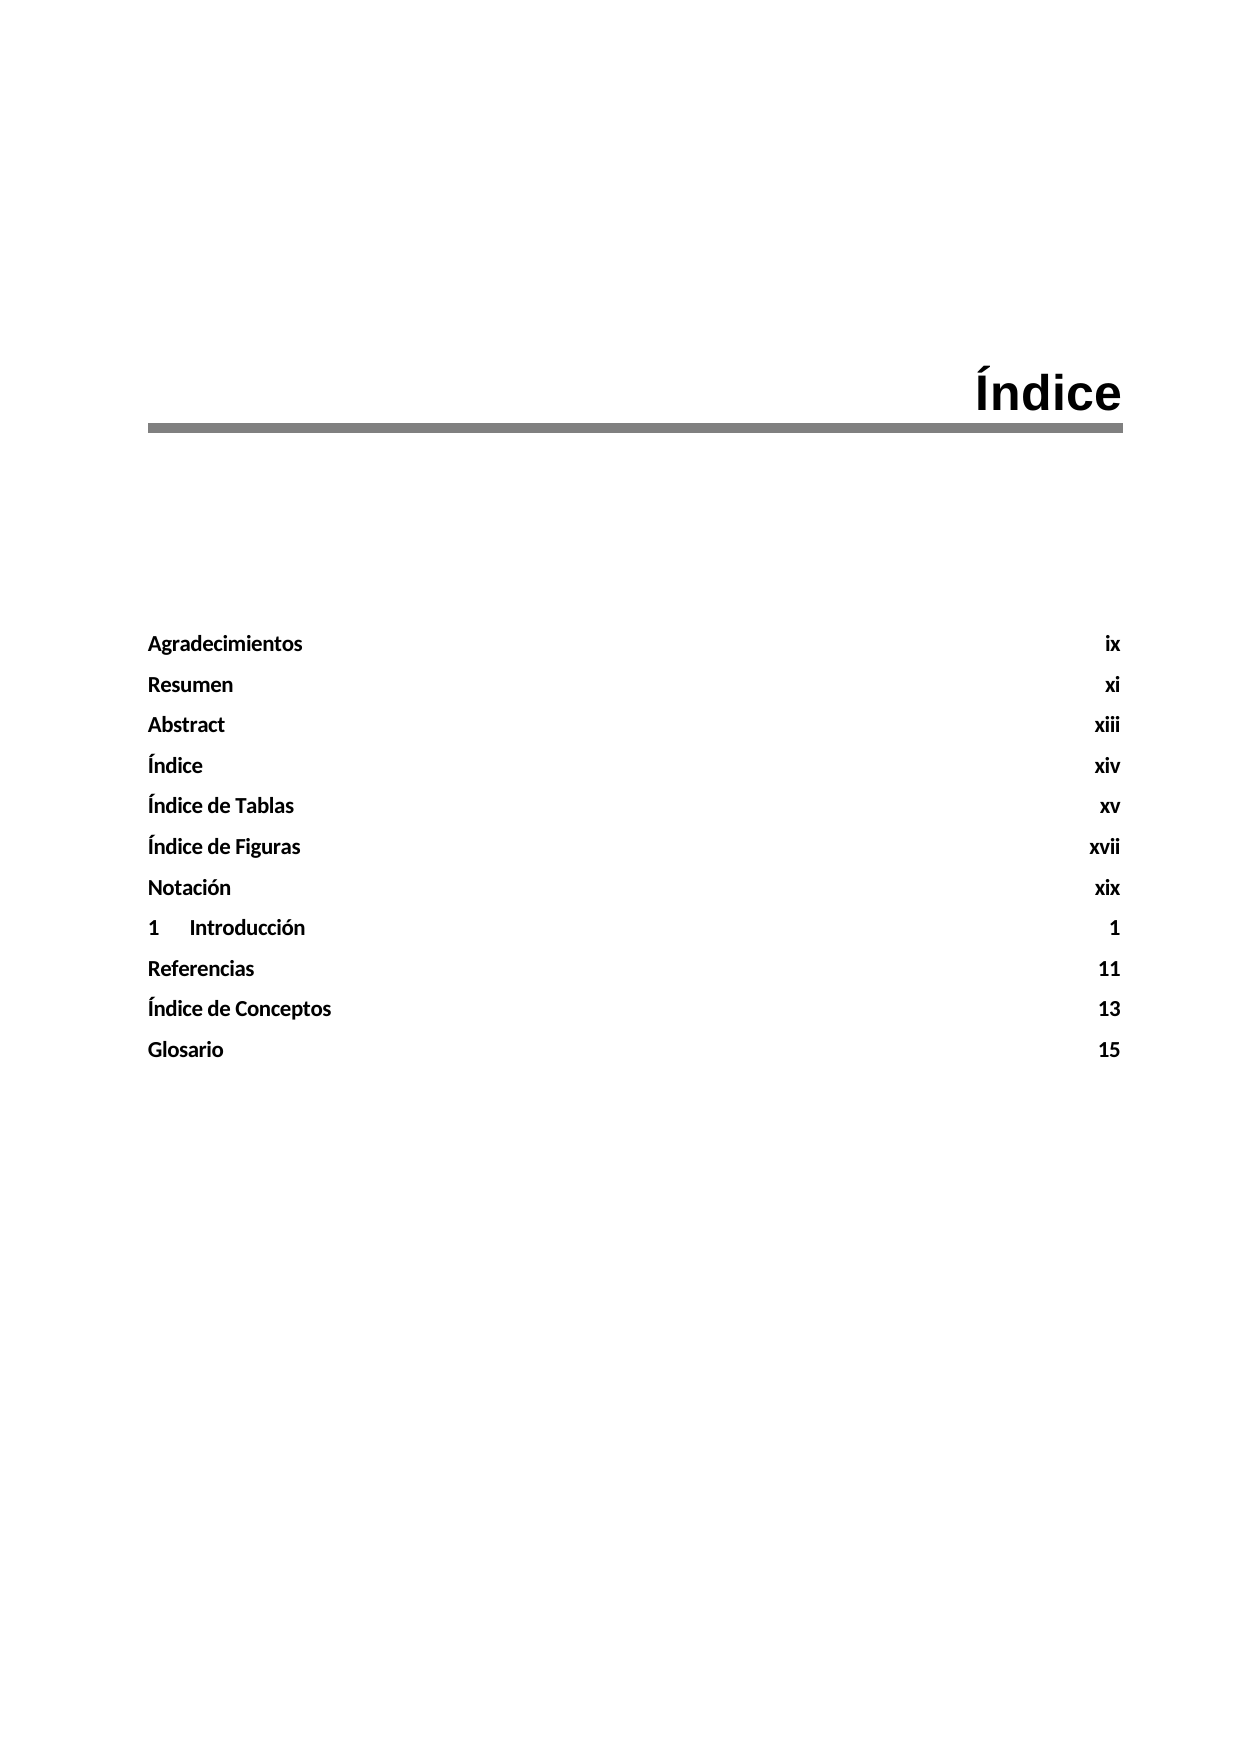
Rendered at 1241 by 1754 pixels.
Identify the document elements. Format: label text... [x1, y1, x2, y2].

text Referencias 11 [148, 954, 1122, 982]
text Notación xix [148, 873, 1122, 901]
text Índice de Tablas xv [148, 792, 1122, 820]
text Glosario 15 [148, 1035, 1122, 1063]
text Resumen xi [148, 670, 1122, 698]
text Índice [148, 364, 1123, 423]
text Índice xiv [148, 751, 1122, 779]
text Índice de Conceptos 13 [148, 994, 1122, 1022]
text Índice de Figuras xvii [148, 832, 1122, 860]
text Agradecimientos ix [148, 629, 1122, 658]
text 1 Introducción 1 [148, 913, 1122, 941]
text Abstract xiii [148, 711, 1122, 739]
